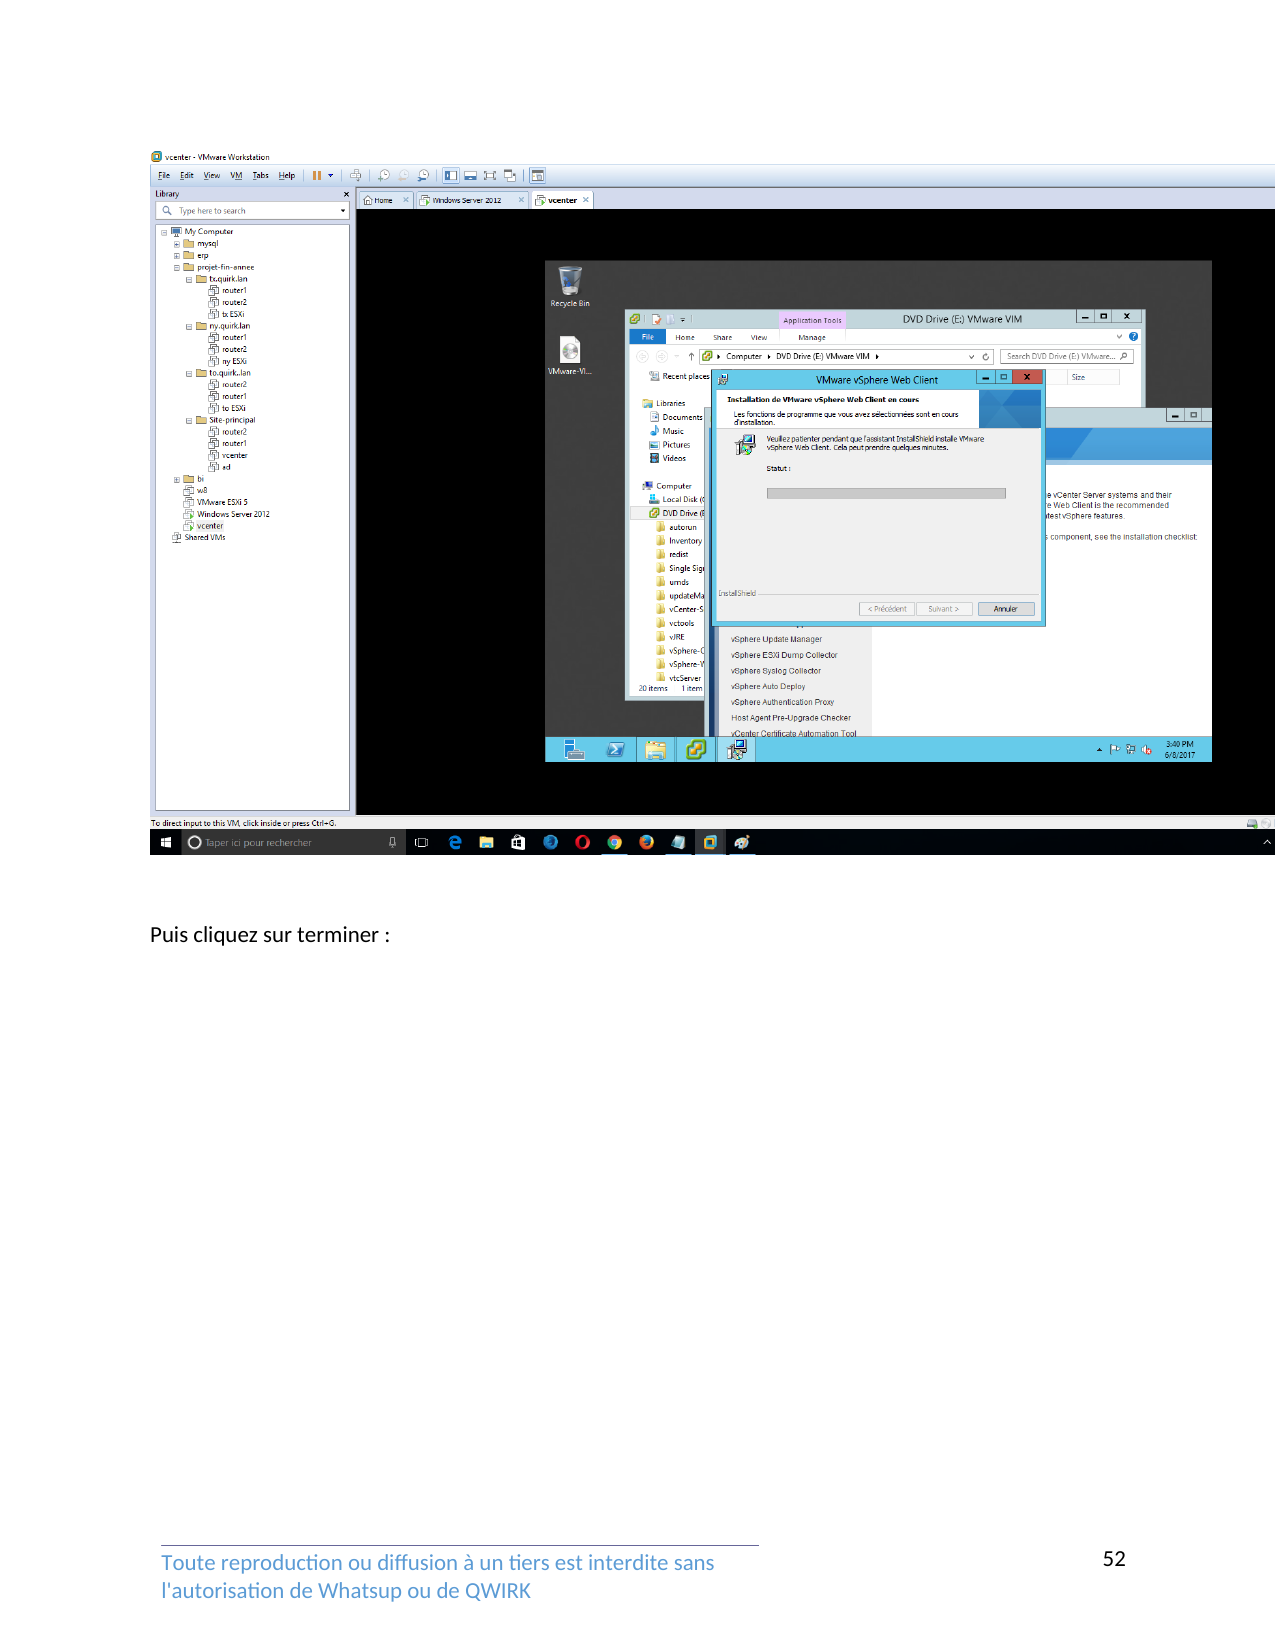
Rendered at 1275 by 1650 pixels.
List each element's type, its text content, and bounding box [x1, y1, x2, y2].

text Puis cliquez sur terminer : [150, 920, 1125, 948]
picture [150, 150, 1275, 855]
